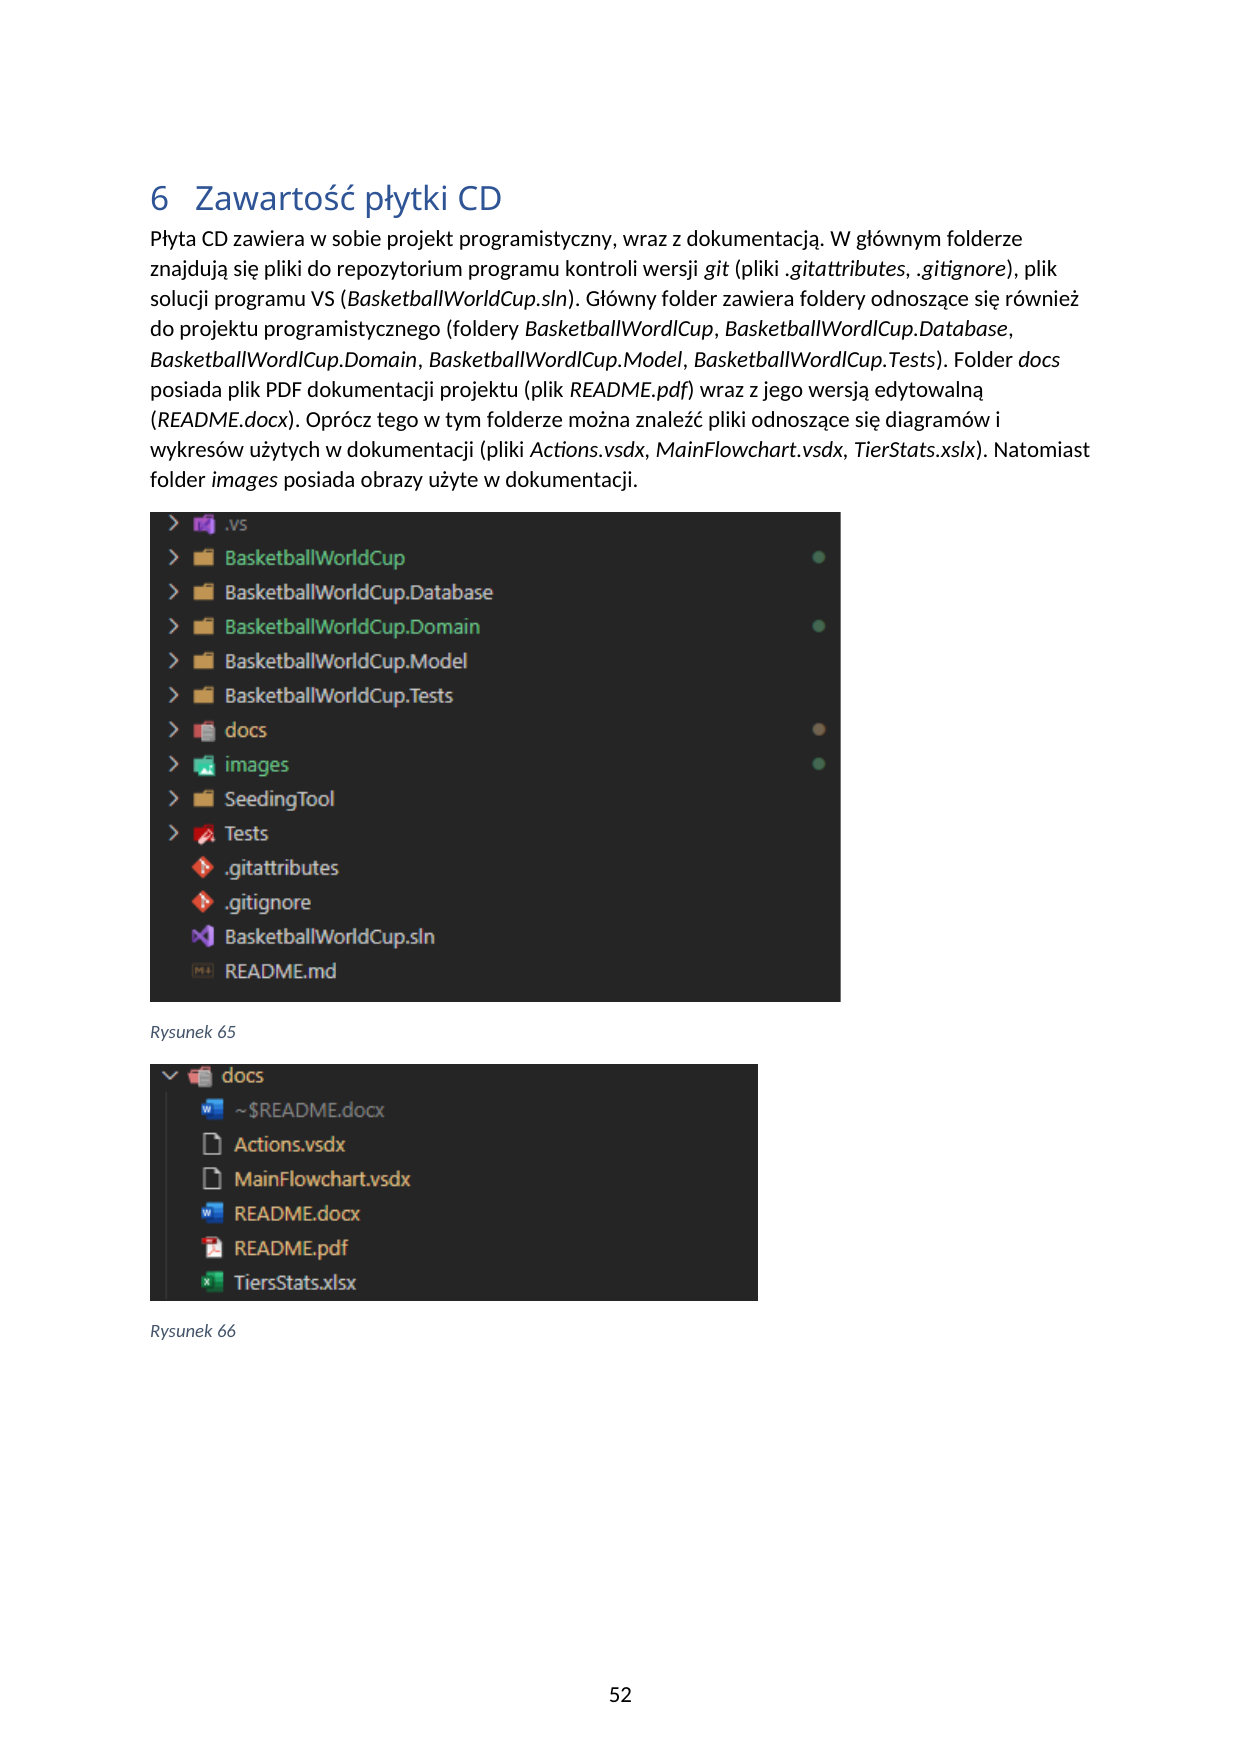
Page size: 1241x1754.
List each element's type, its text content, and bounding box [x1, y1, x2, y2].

picture [150, 512, 841, 1002]
text Rysunek 66 [150, 1319, 1090, 1342]
text Rysunek 65 [150, 1021, 1090, 1043]
picture [150, 1064, 758, 1301]
subtitle Zawartość płytki CD [150, 175, 1090, 220]
text Płyta CD zawiera w sobie projekt programistyczny, wraz z dokumentacją. W głównym folderze znajdują się pliki do repozytorium programu kontroli wersji git (pliki .gitattributes, .gitignore), plik solucji programu VS (BasketballWorldCup.sln). Główny folder zawiera foldery odnoszące się również do projektu programistycznego (foldery BasketballWordlCup, BasketballWordlCup.Database, BasketballWordlCup.Domain, BasketballWordlCup.Model, BasketballWordlCup.Tests). Folder docs posiada plik PDF dokumentacji projektu (plik README.pdf) wraz z jego wersją edytowalną (README.docx). Oprócz tego w tym folderze można znaleźć pliki odnoszące się diagramów i wykresów użytych w dokumentacji (pliki Actions.vsdx, MainFlowchart.vsdx, TierStats.xslx). Natomiast folder images posiada obrazy użyte w dokumentacji. [150, 224, 1090, 494]
